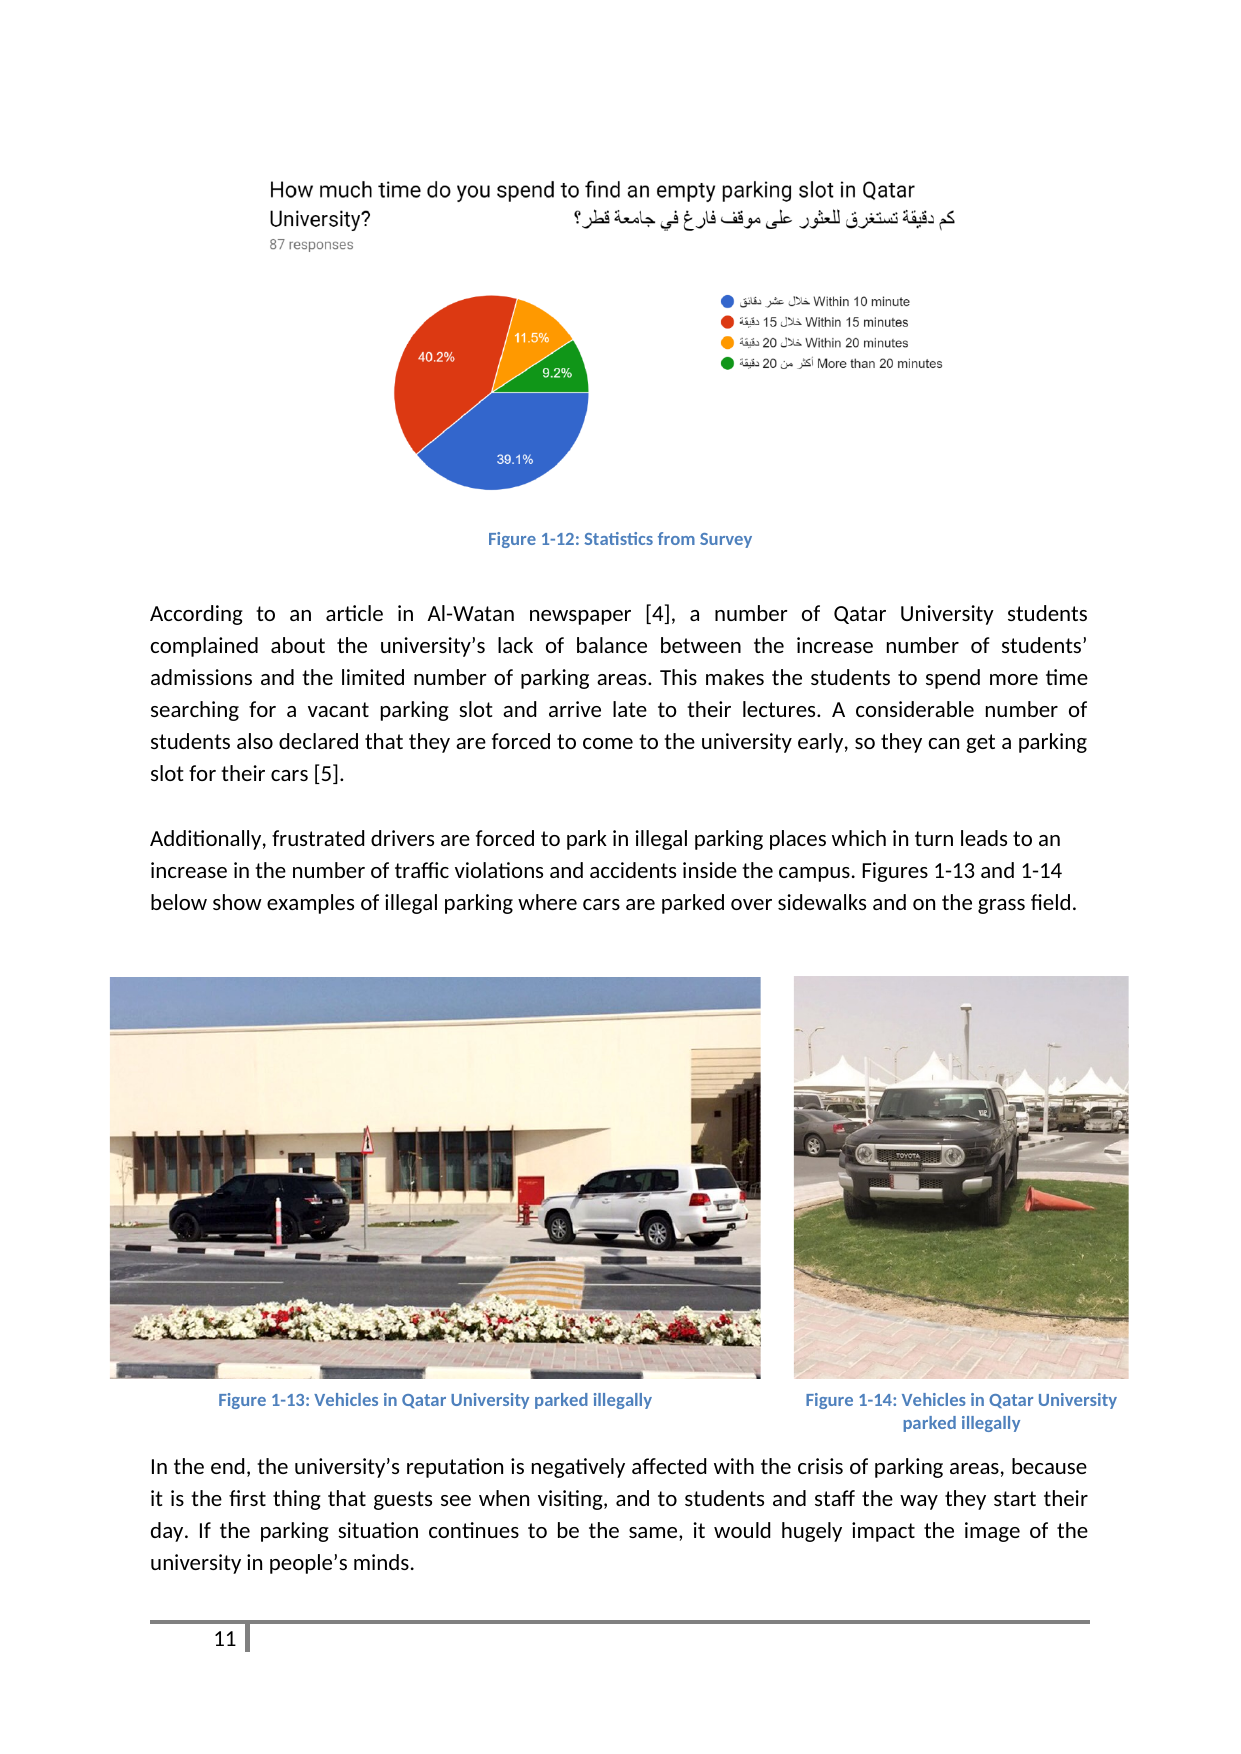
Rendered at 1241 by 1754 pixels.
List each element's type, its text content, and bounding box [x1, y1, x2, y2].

picture [793, 976, 1129, 1379]
text In the end, the university’s reputation is negatively affected with the crisis of parking areas, because it is the first thing that guests see when visiting, and to students and staff the way they start their day. If the parking situation continues to be the same, it would hugely impact the image of the university in people’s minds. [150, 1452, 1090, 1577]
picture [109, 977, 761, 1379]
text According to an article in Al-Watan newspaper [4], a number of Qatar University students complained about the university’s lack of balance between the increase number of students’ admissions and the limited number of parking areas. This makes the students to spend more time searching for a vacant parking slot and arrive late to their lectures. A considerable number of students also declared that they are forced to come to the university early, so they can get a parking slot for their cars [5]. [150, 599, 1090, 788]
picture [243, 150, 997, 527]
text Additionally, frustrated drivers are forced to park in illegal parking places which in turn leads to an increase in the number of traffic violations and accidents inside the campus. Figures 1-13 and 1-14 below show examples of illegal parking where cars are parked over sidewalks and on the grass field. [150, 824, 1090, 916]
text Figure ‎1-12: Statistics from Survey [150, 527, 1090, 550]
